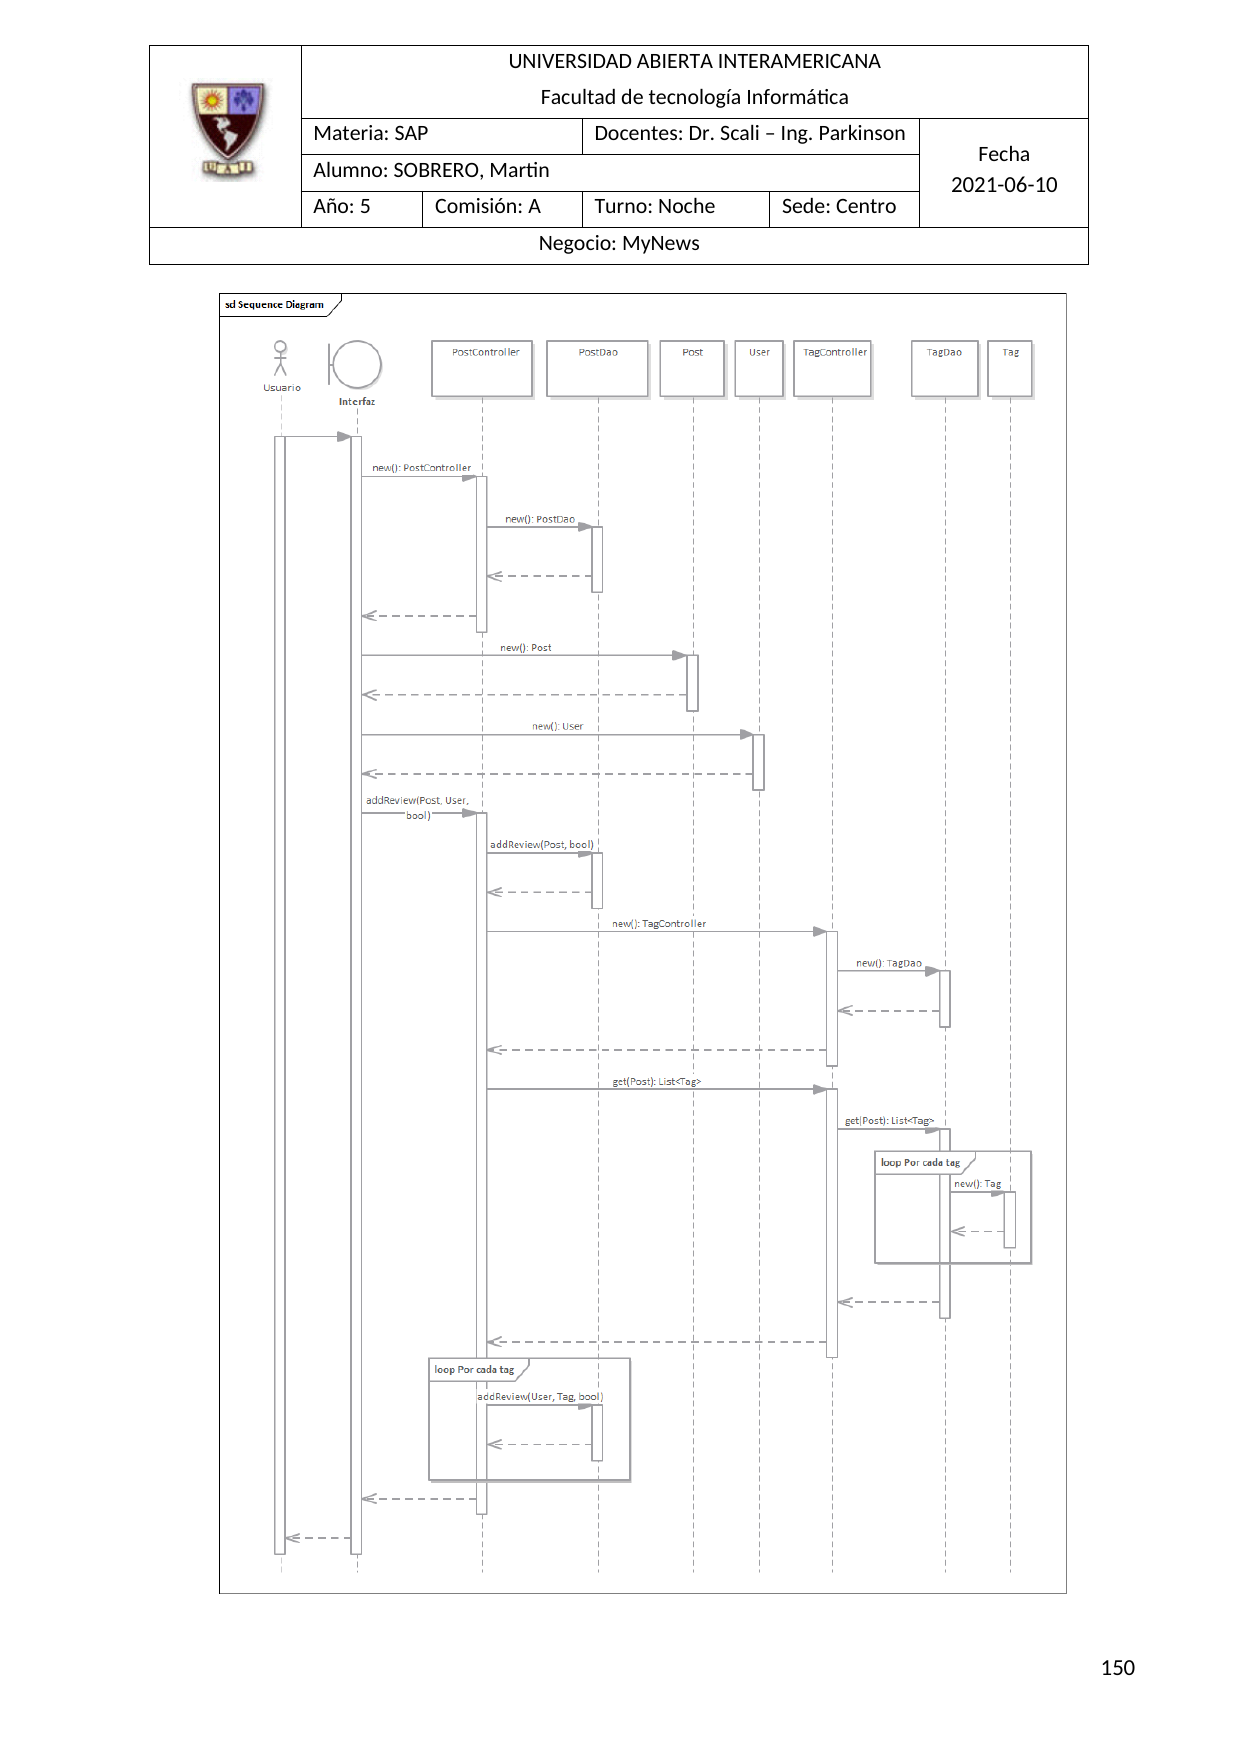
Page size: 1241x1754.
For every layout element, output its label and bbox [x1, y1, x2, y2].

picture [177, 74, 278, 187]
picture [218, 292, 1067, 1594]
